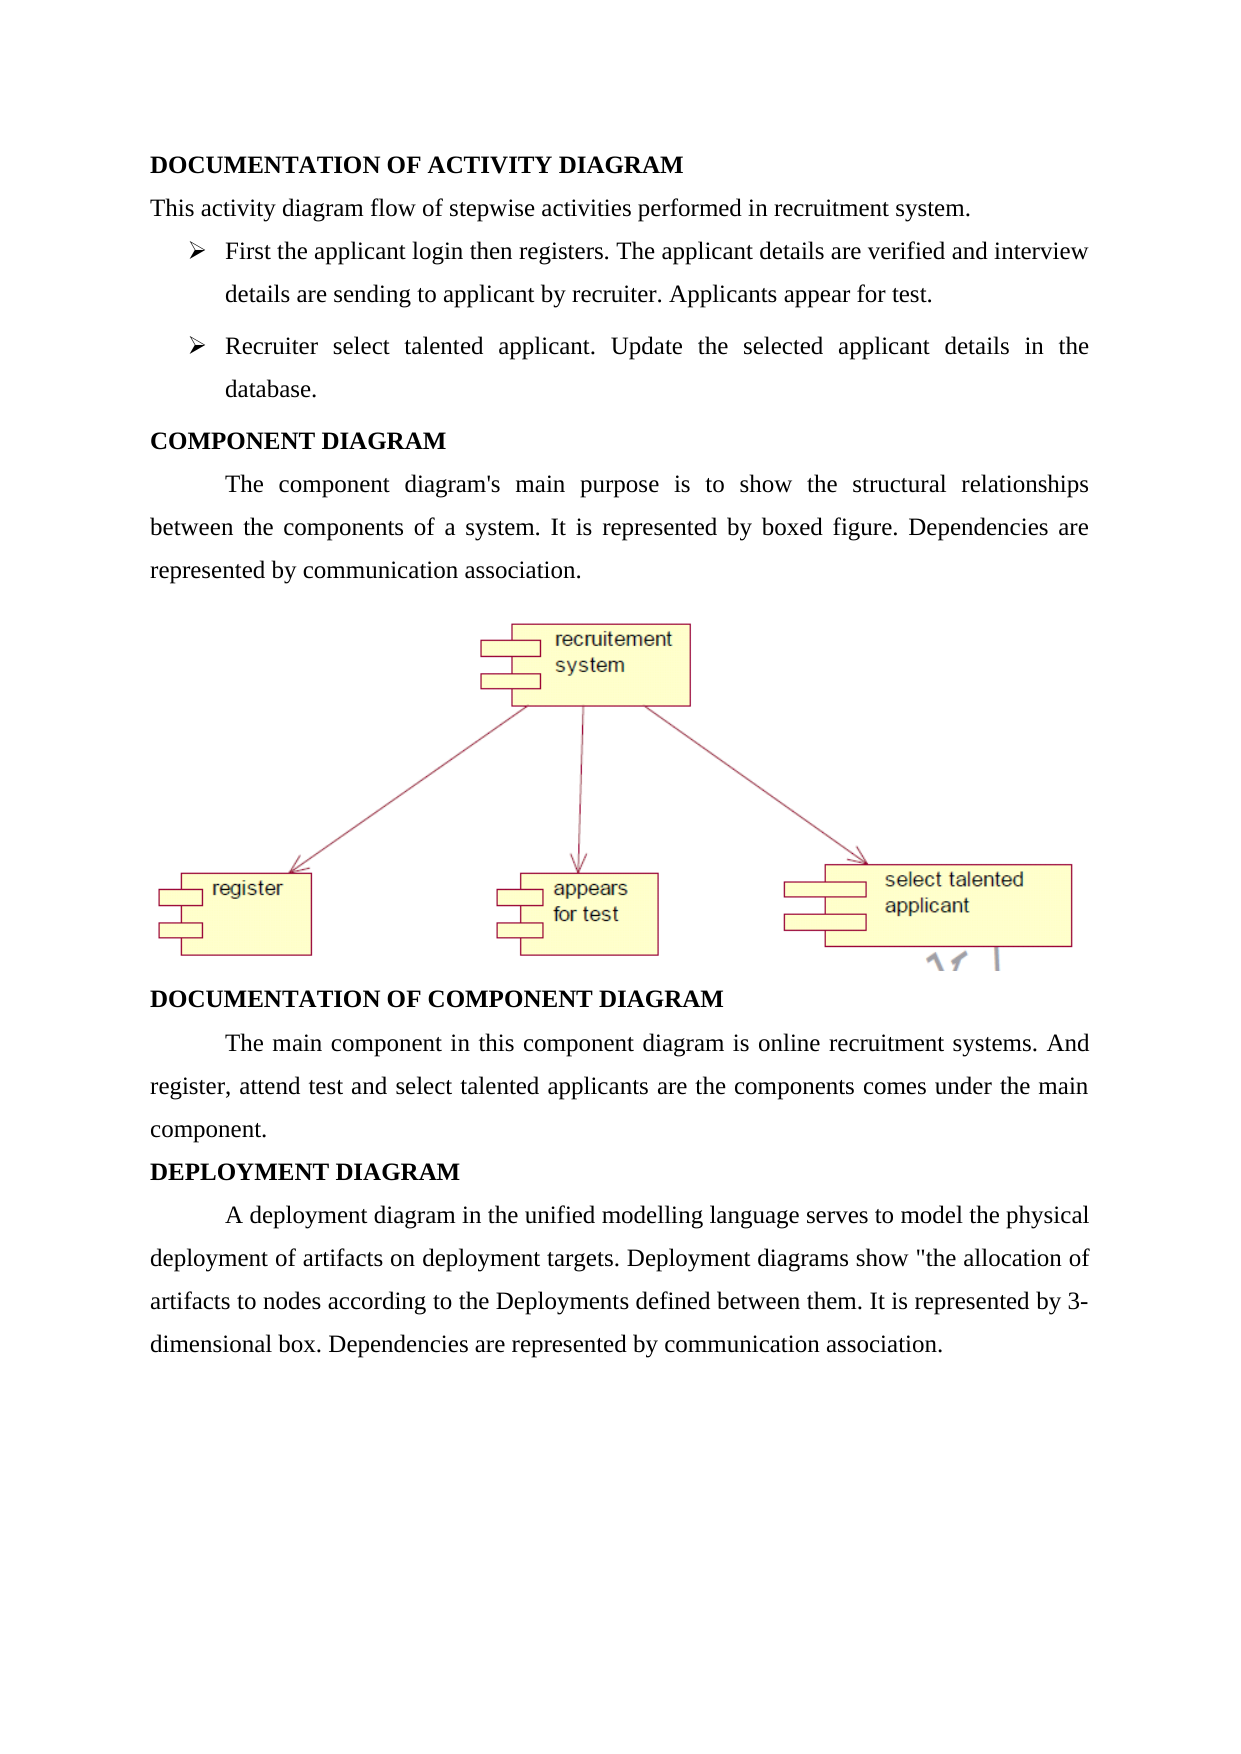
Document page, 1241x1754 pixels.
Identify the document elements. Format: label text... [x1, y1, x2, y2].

text This activity diagram flow of stepwise activities performed in recruitment system. [150, 193, 1090, 222]
text DOCUMENTATION OF COMPONENT DIAGRAM [150, 984, 1090, 1013]
text DEPLOYMENT DIAGRAM [150, 1157, 1090, 1186]
list First the applicant login then registers. The applicant details are verified and interview details are sending to applicant by recruiter. Applicants appear for test. [187, 236, 1090, 308]
text COMPONENT DIAGRAM [150, 426, 1090, 455]
text DOCUMENTATION OF ACTIVITY DIAGRAM [150, 150, 1090, 179]
text The main component in this component diagram is online recruitment systems. And register, attend test and select talented applicants are the components comes under the main component. [150, 1028, 1090, 1143]
text A deployment diagram in the unified modelling language serves to model the physical deployment of artifacts on deployment targets. Deployment diagrams show "the allocation of artifacts to nodes according to the Deployments defined between them. It is represented by 3- dimensional box. Dependencies are represented by communication association. [150, 1200, 1090, 1358]
text The component diagram's main purpose is to show the structural relationships between the components of a system. It is represented by boxed figure. Dependencies are represented by communication association. [150, 469, 1090, 584]
list Recruiter select talented applicant. Update the selected applicant details in the database. [187, 331, 1090, 403]
